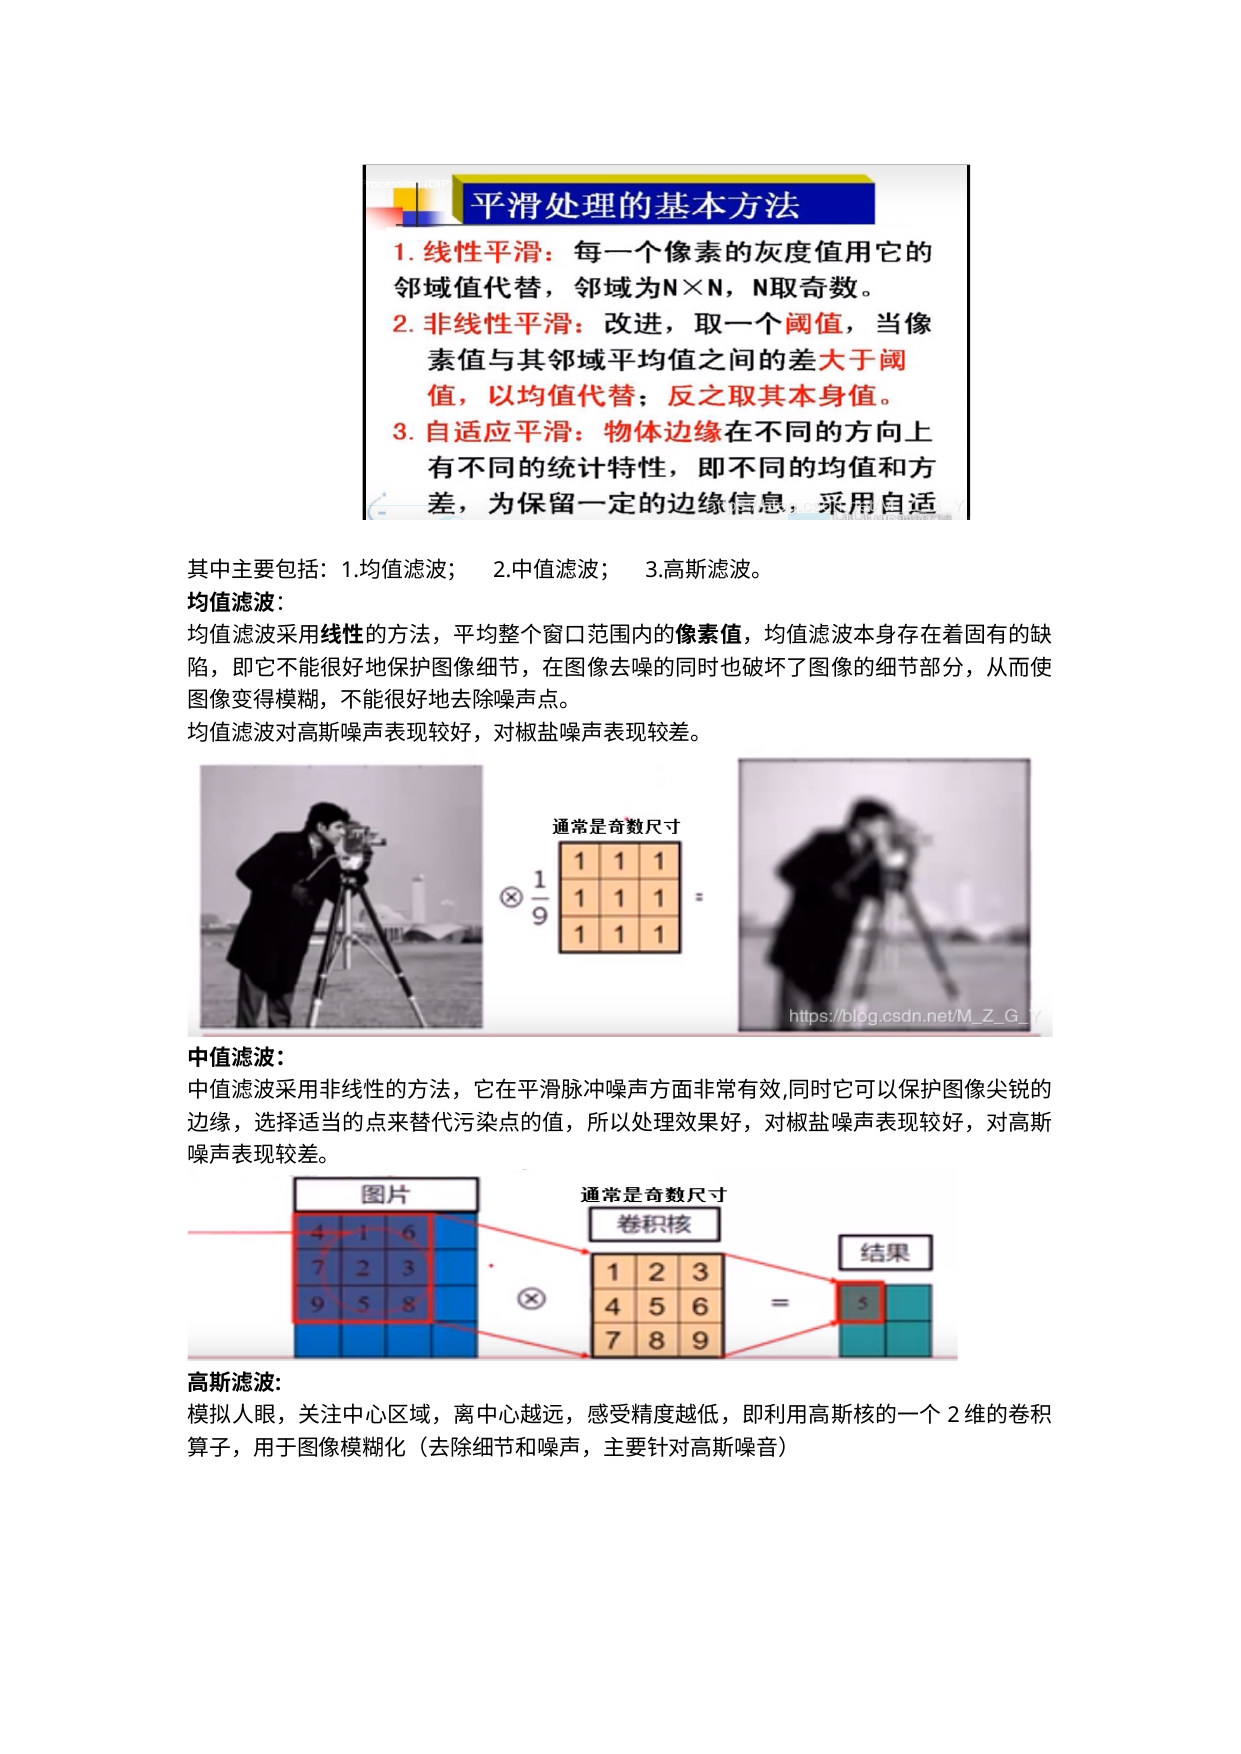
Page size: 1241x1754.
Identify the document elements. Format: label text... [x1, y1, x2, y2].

text 均值滤波： [187, 584, 1053, 617]
text 均值滤波采用线性的方法，平均整个窗口范围内的像素值，均值滤波本身存在着固有的缺陷，即它不能很好地保护图像细节，在图像去噪的同时也破坏了图像的细节部分，从而使图像变得模糊，不能很好地去除噪声点。 [187, 617, 1053, 714]
text 模拟人眼，关注中心区域，离中心越远，感受精度越低，即利用高斯核的一个2维的卷积算子，用于图像模糊化（去除细节和噪声，主要针对高斯噪音） [187, 1397, 1053, 1462]
picture [187, 1169, 958, 1361]
text 均值滤波对高斯噪声表现较好，对椒盐噪声表现较差。 [187, 714, 1053, 747]
text 高斯滤波: [187, 1364, 1053, 1397]
picture [187, 747, 1053, 1037]
text 其中主要包括：1.均值滤波； 2.中值滤波； 3.高斯滤波。 [187, 552, 1053, 584]
text 中值滤波： [187, 1039, 1053, 1072]
text 中值滤波采用非线性的方法，它在平滑脉冲噪声方面非常有效,同时它可以保护图像尖锐的边缘，选择适当的点来替代污染点的值，所以处理效果好，对椒盐噪声表现较好，对高斯噪声表现较差。 [187, 1072, 1053, 1169]
picture [362, 162, 971, 520]
